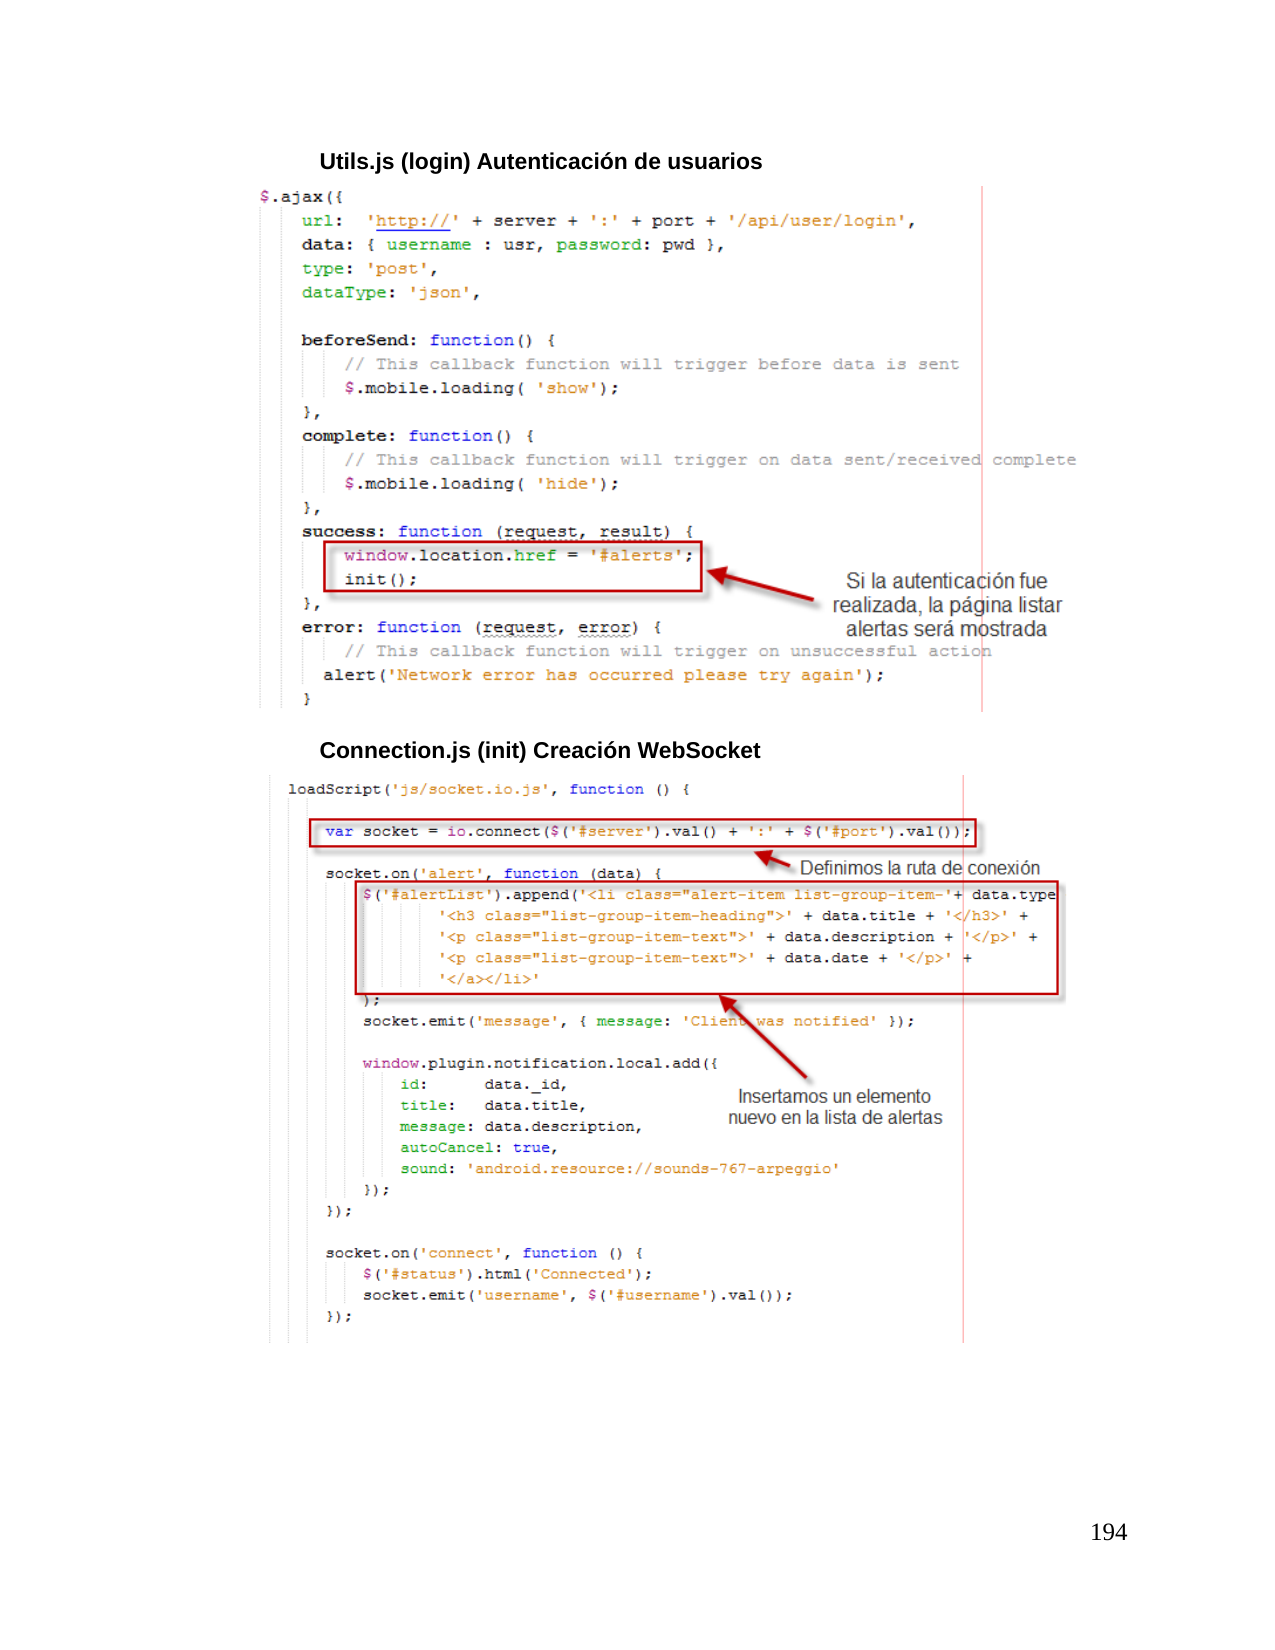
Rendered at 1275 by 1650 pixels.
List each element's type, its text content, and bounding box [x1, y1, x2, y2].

subtitle Utils.js (login) Autenticación de usuarios [319, 148, 1127, 174]
subtitle Connection.js (init) Creación WebSocket [319, 737, 1127, 763]
picture [268, 775, 1067, 1343]
picture [245, 186, 1089, 712]
